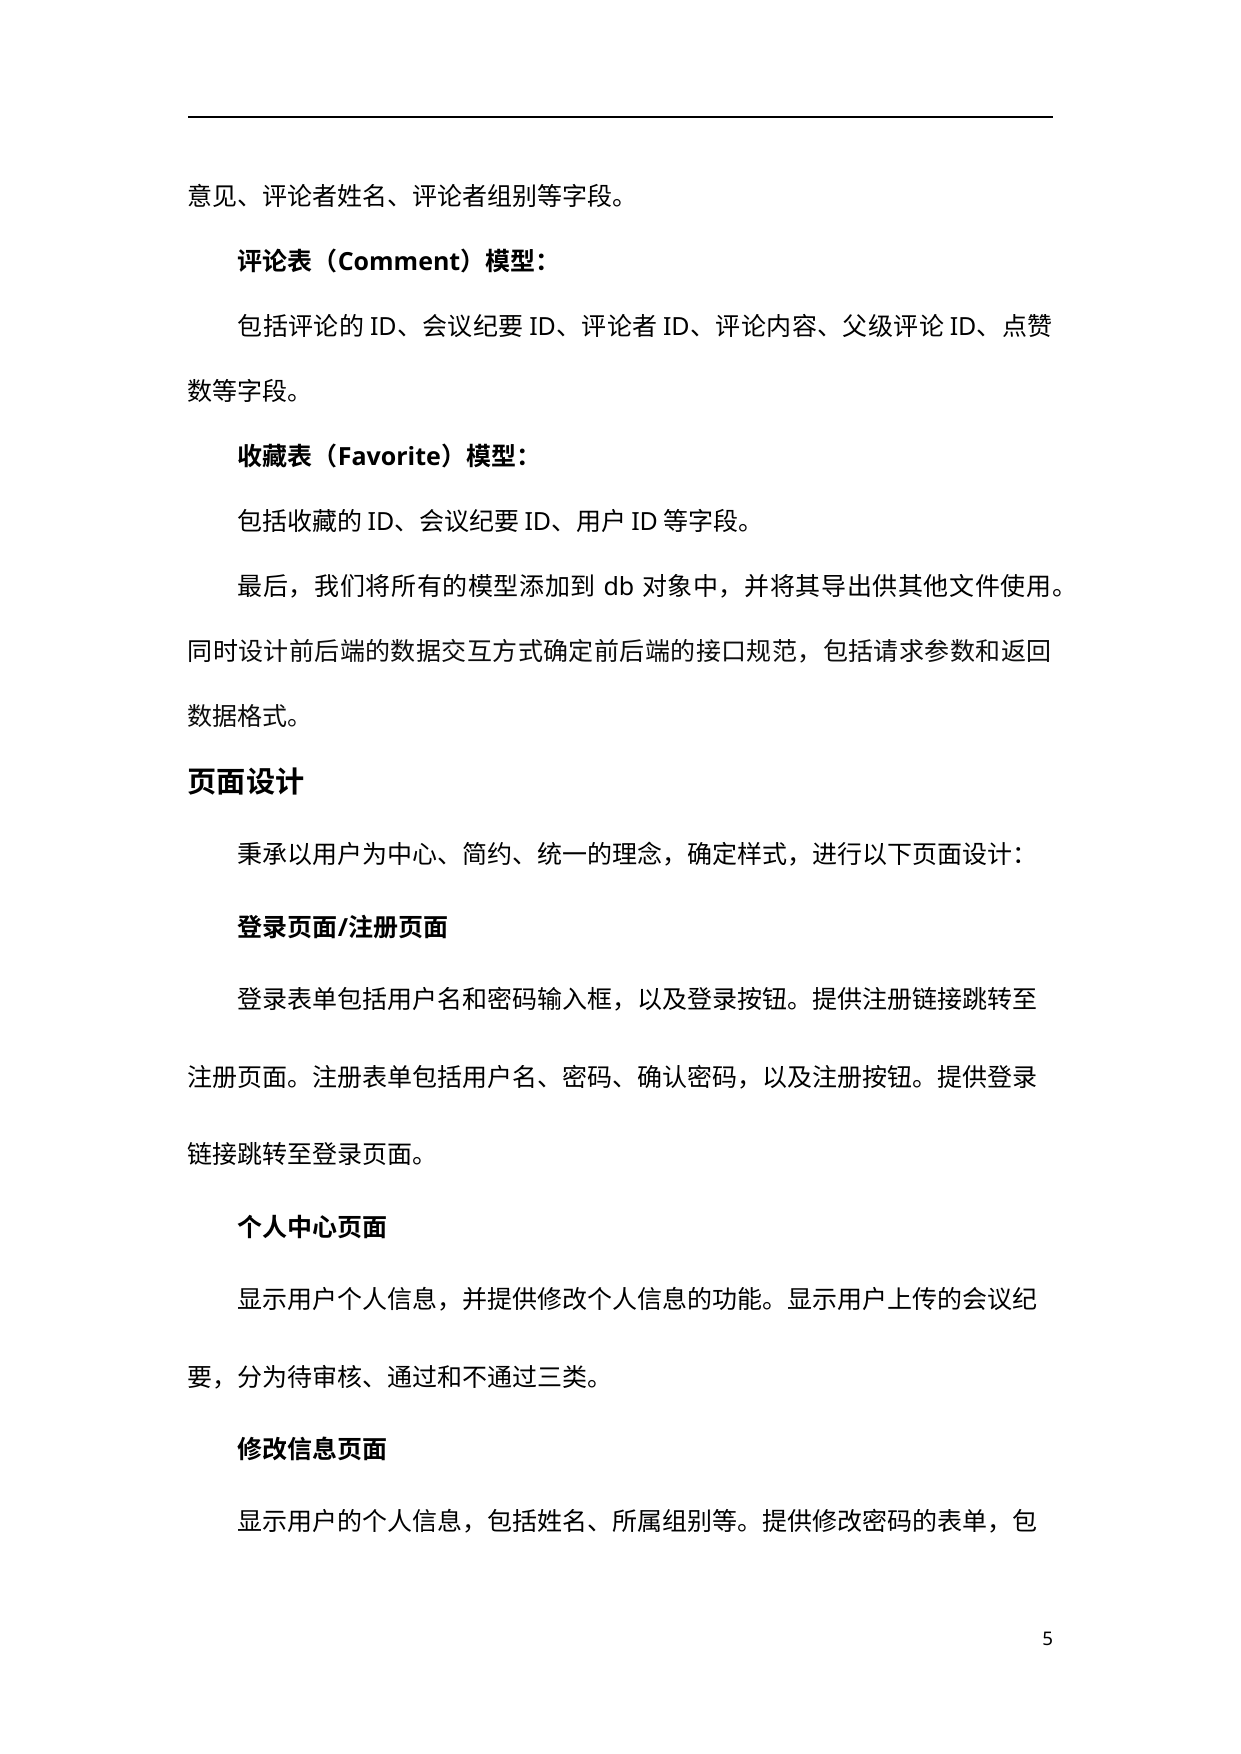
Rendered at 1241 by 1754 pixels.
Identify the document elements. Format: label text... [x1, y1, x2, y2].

text 秉承以用户为中心、简约、统一的理念，确定样式，进行以下页面设计： [187, 820, 1053, 885]
text 显示用户个人信息，并提供修改个人信息的功能。显示用户上传的会议纪要，分为待审核、通过和不通过三类。 [187, 1265, 1053, 1408]
text 包括评论的ID、会议纪要ID、评论者ID、评论内容、父级评论ID、点赞数等字段。 [187, 292, 1053, 422]
text 登录表单包括用户名和密码输入框，以及登录按钮。提供注册链接跳转至注册页面。注册表单包括用户名、密码、确认密码，以及注册按钮。提供登录链接跳转至登录页面。 [187, 965, 1053, 1186]
text 评论表（Comment）模型： [187, 227, 1053, 292]
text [187, 1487, 1053, 1552]
text 收藏表（Favorite）模型： [187, 422, 1053, 487]
text 最后，我们将所有的模型添加到 db 对象中，并将其导出供其他文件使用。同时设计前后端的数据交互方式确定前后端的接口规范，包括请求参数和返回数据格式。 [187, 552, 1053, 747]
text 修改信息页面 [187, 1415, 1053, 1480]
text 个人中心页面 [187, 1193, 1053, 1258]
text 包括收藏的ID、会议纪要ID、用户ID等字段。 [187, 487, 1053, 552]
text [187, 162, 1053, 227]
text 登录页面/注册页面 [187, 893, 1053, 958]
text 页面设计 [187, 747, 1053, 812]
